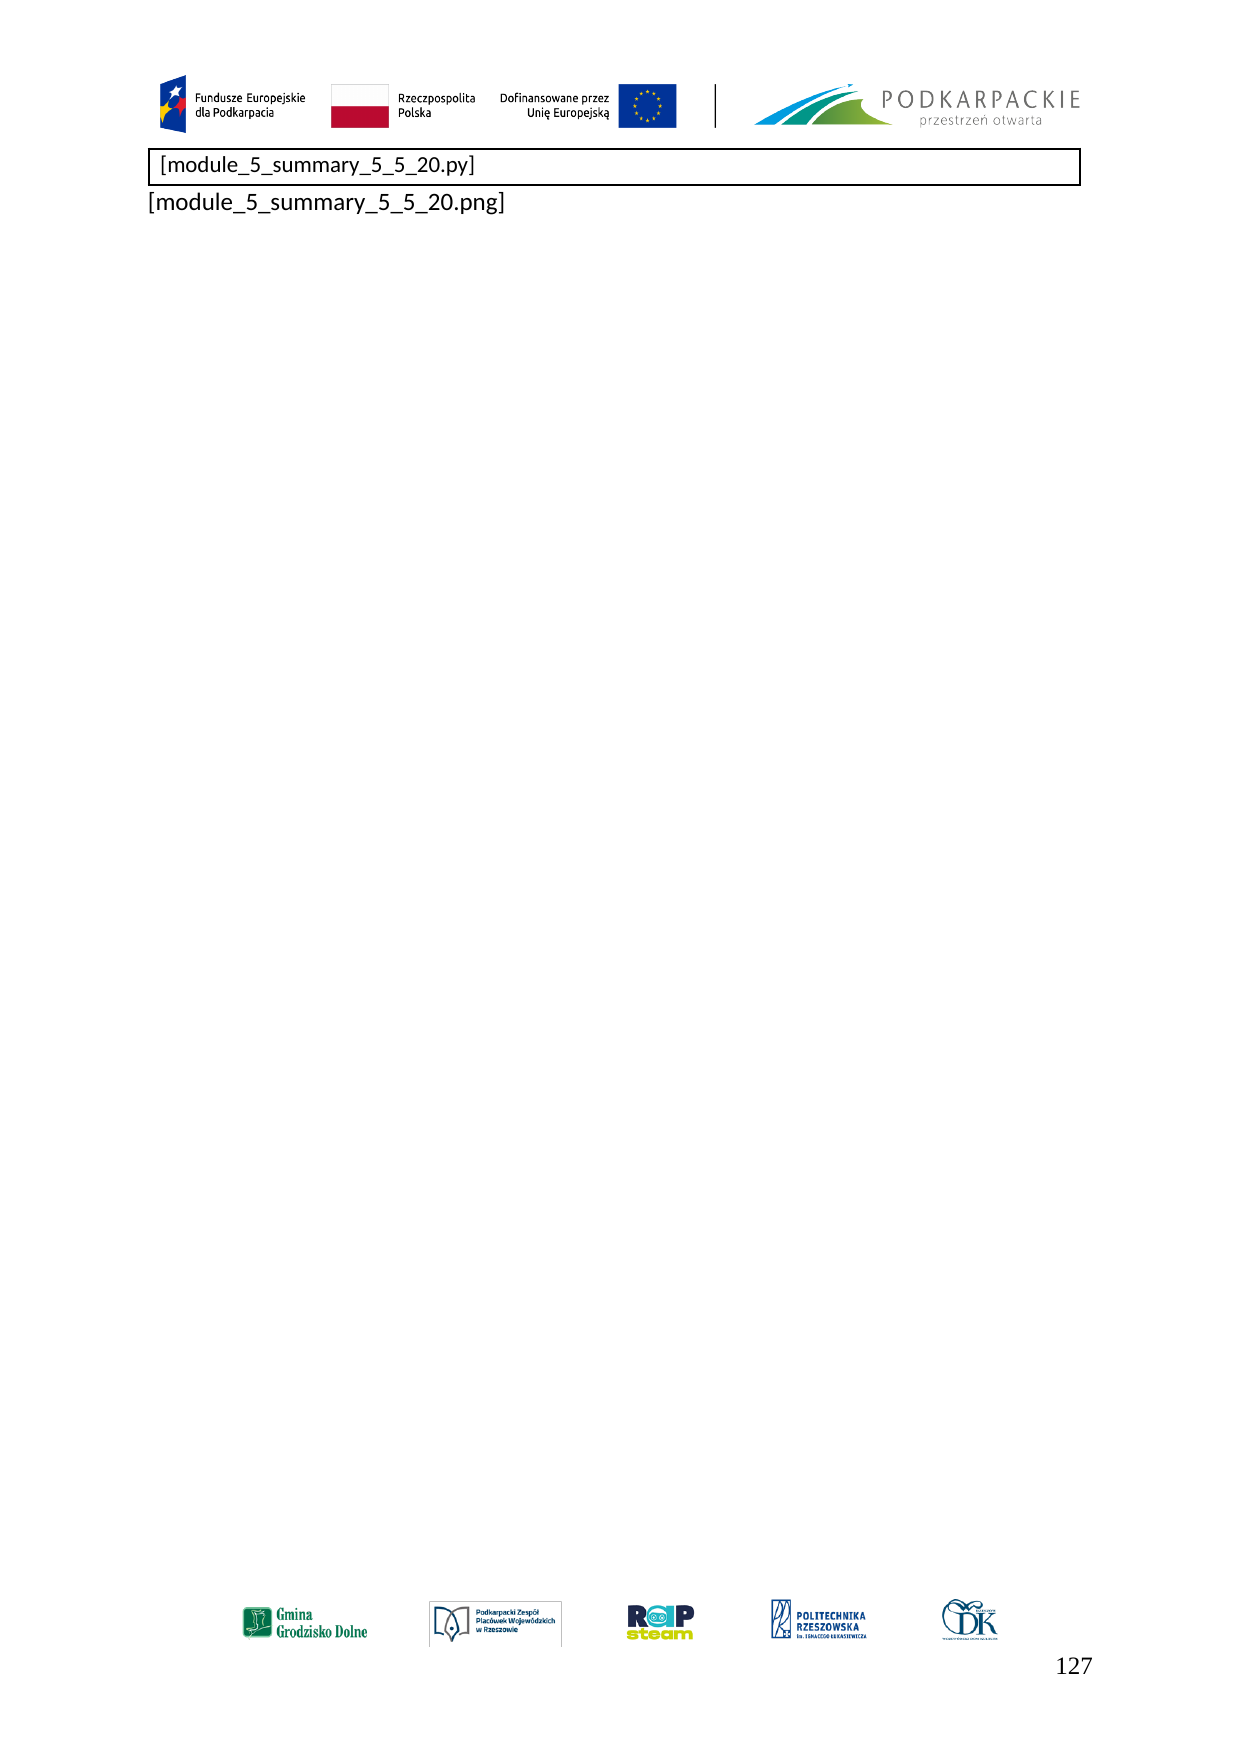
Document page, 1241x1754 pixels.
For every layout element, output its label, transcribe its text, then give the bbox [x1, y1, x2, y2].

picture [242, 1585, 998, 1652]
picture [147, 60, 1093, 148]
text [module_5_summary_5_5_20.png] [148, 186, 1092, 216]
table_header [module_5_summary_5_5_20.py] [150, 150, 1079, 183]
